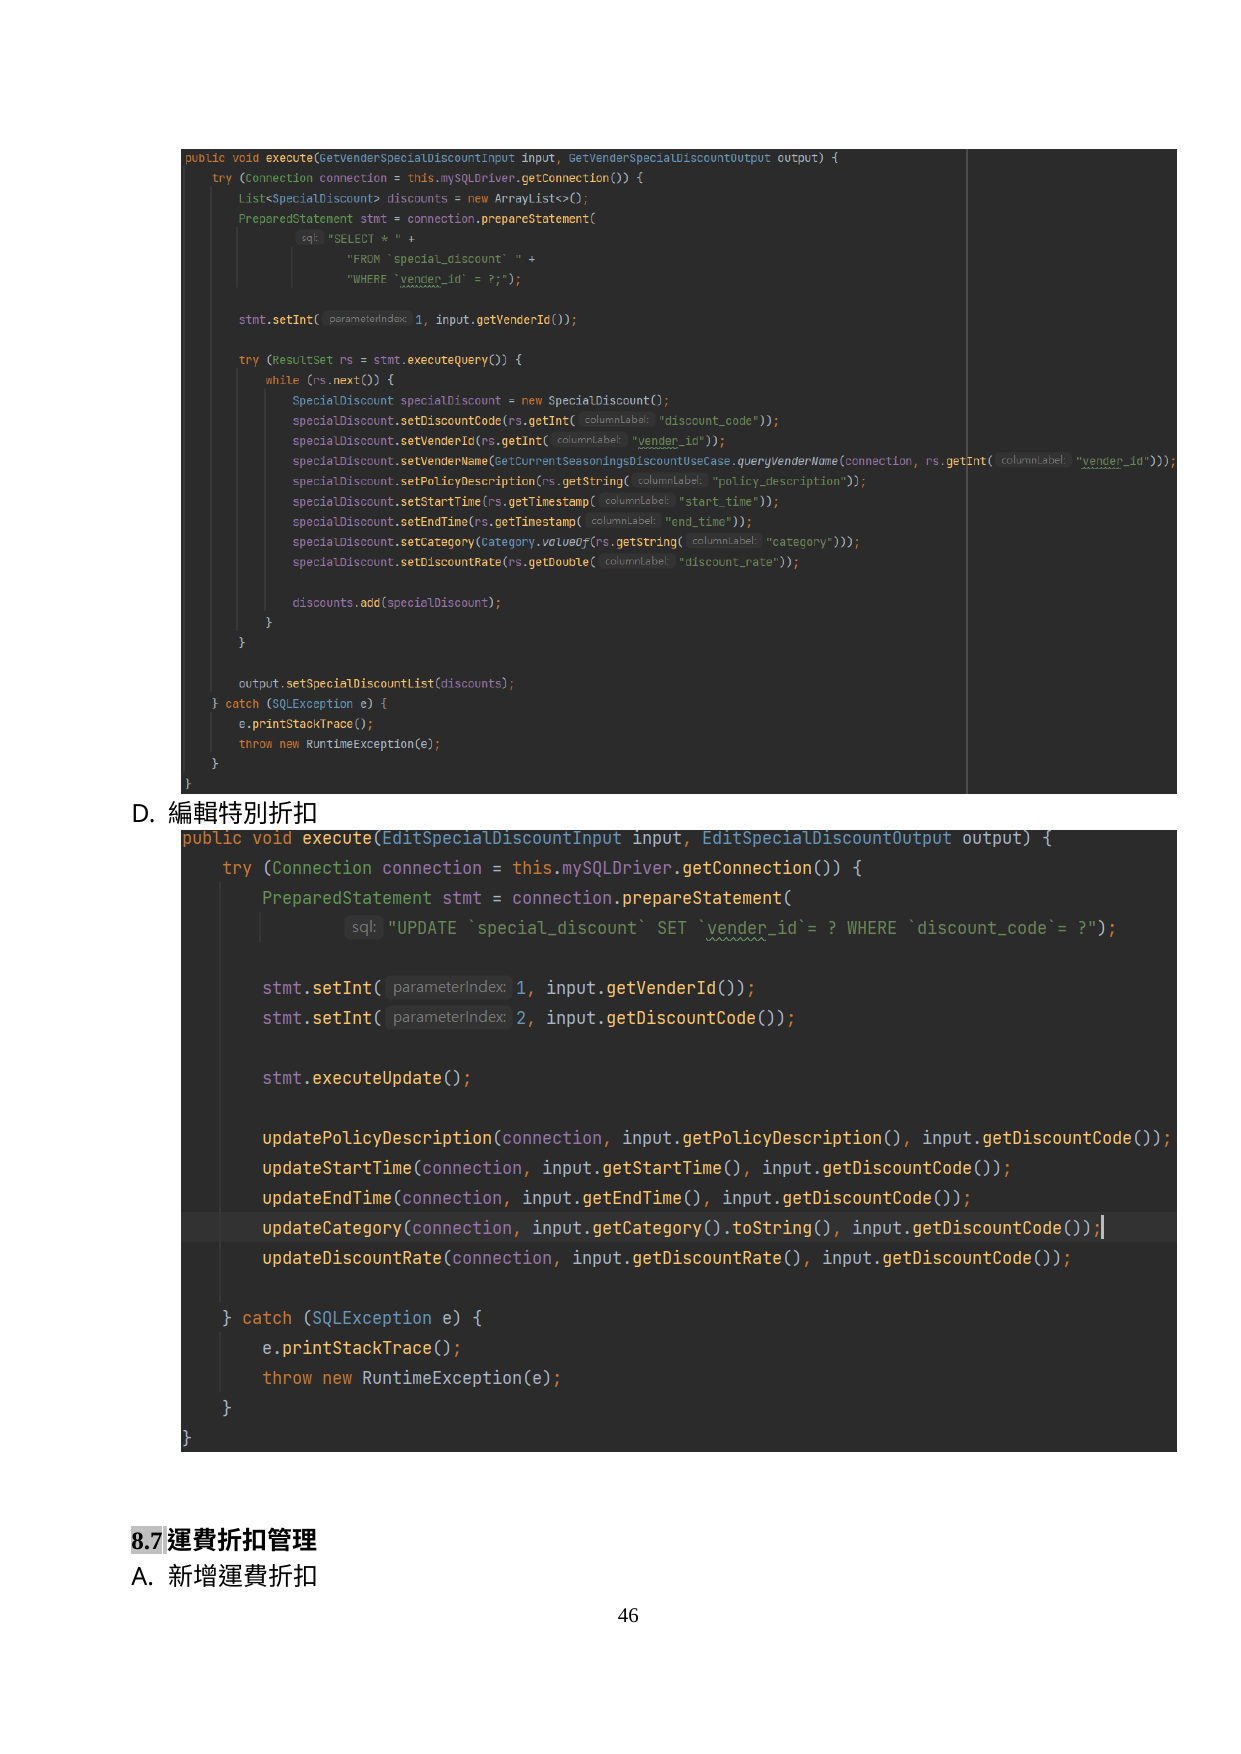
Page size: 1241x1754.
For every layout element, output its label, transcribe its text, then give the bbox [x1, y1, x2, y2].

picture [181, 830, 1177, 1452]
picture [181, 149, 1177, 794]
list 編輯特別折扣 [131, 794, 1125, 830]
subtitle 8.7運費折扣管理 [131, 1520, 1125, 1556]
list 新增運費折扣 [131, 1556, 1125, 1593]
